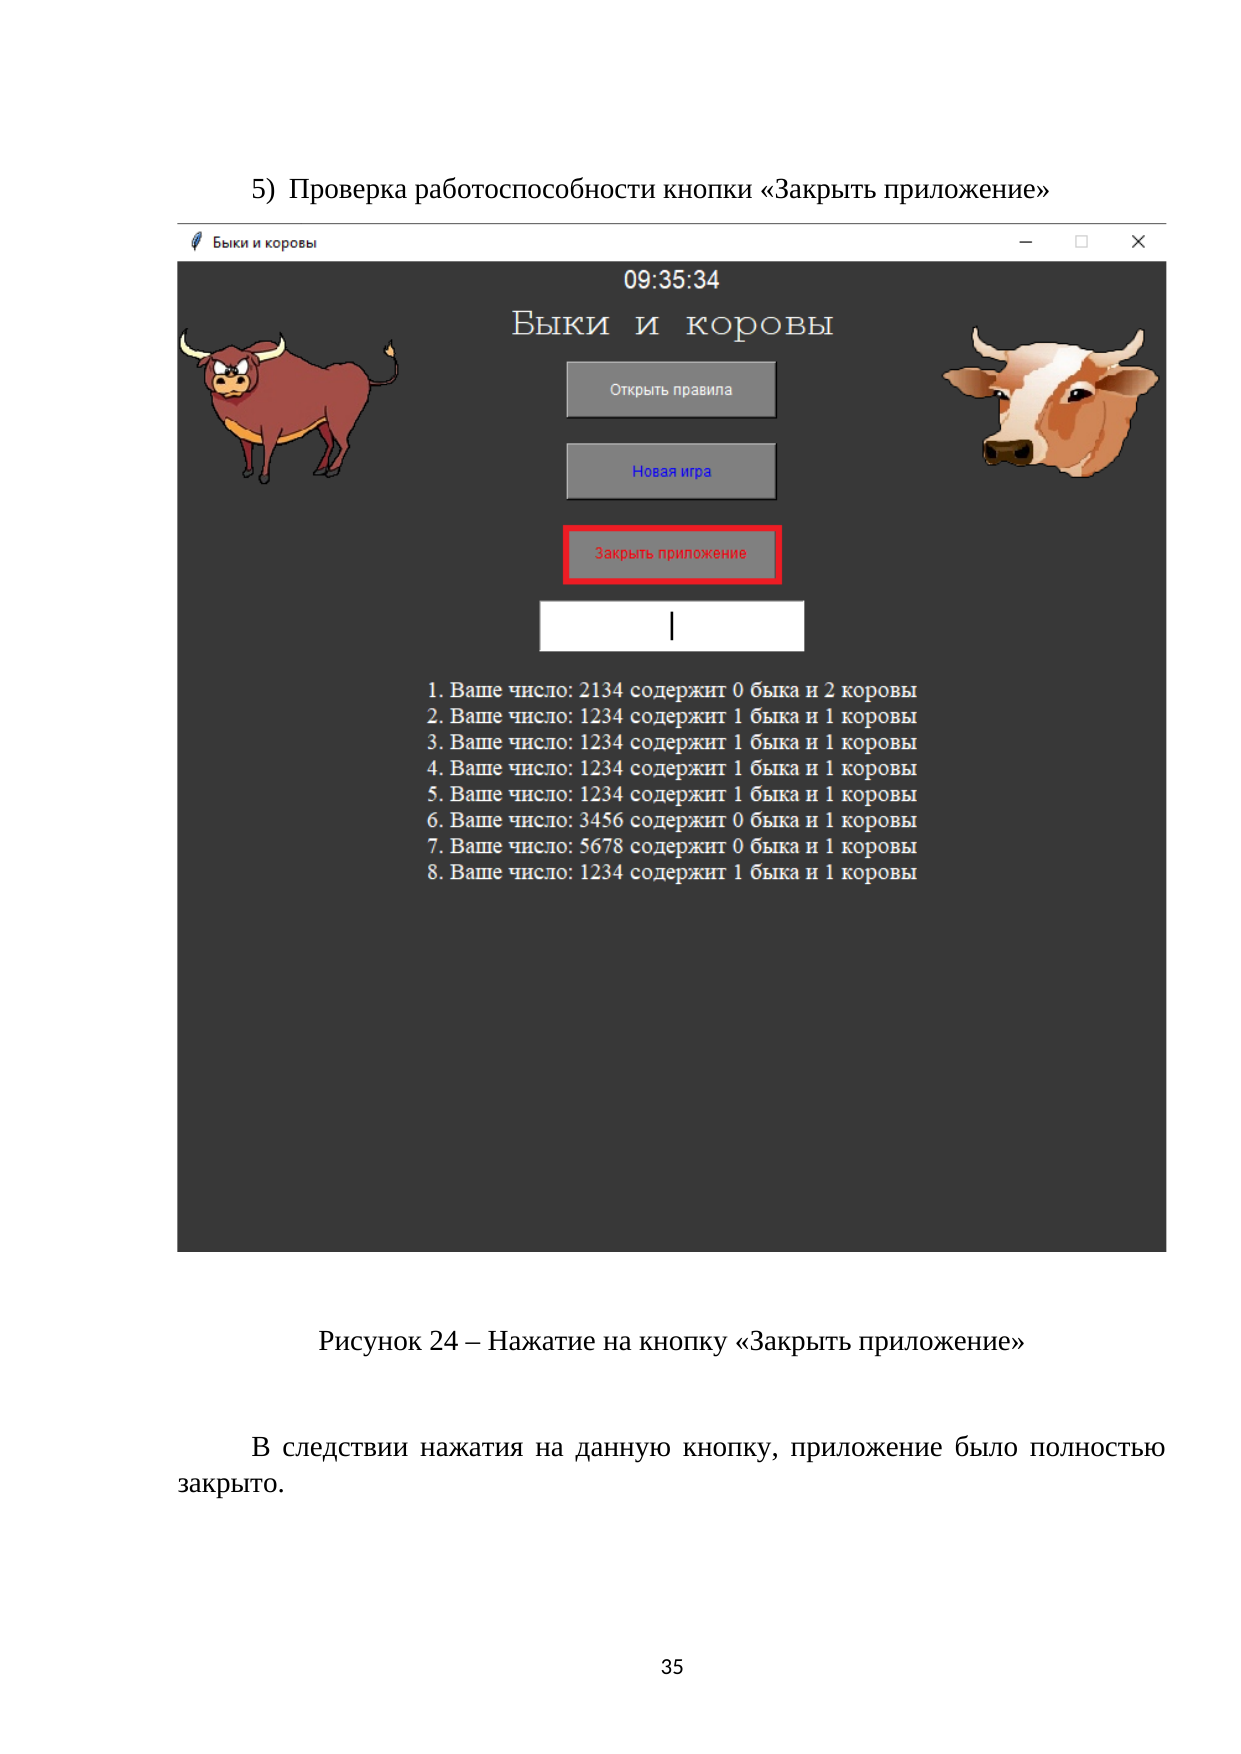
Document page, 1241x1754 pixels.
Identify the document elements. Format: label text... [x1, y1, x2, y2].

list Проверка работоспособности кнопки «Закрыть приложение» [251, 171, 1167, 204]
text В следствии нажатия на данную кнопку, приложение было полностью закрыто. [177, 1429, 1167, 1498]
text Рисунок 24 – Нажатие на кнопку «Закрыть приложение» [177, 1323, 1167, 1357]
picture [177, 223, 1167, 1252]
